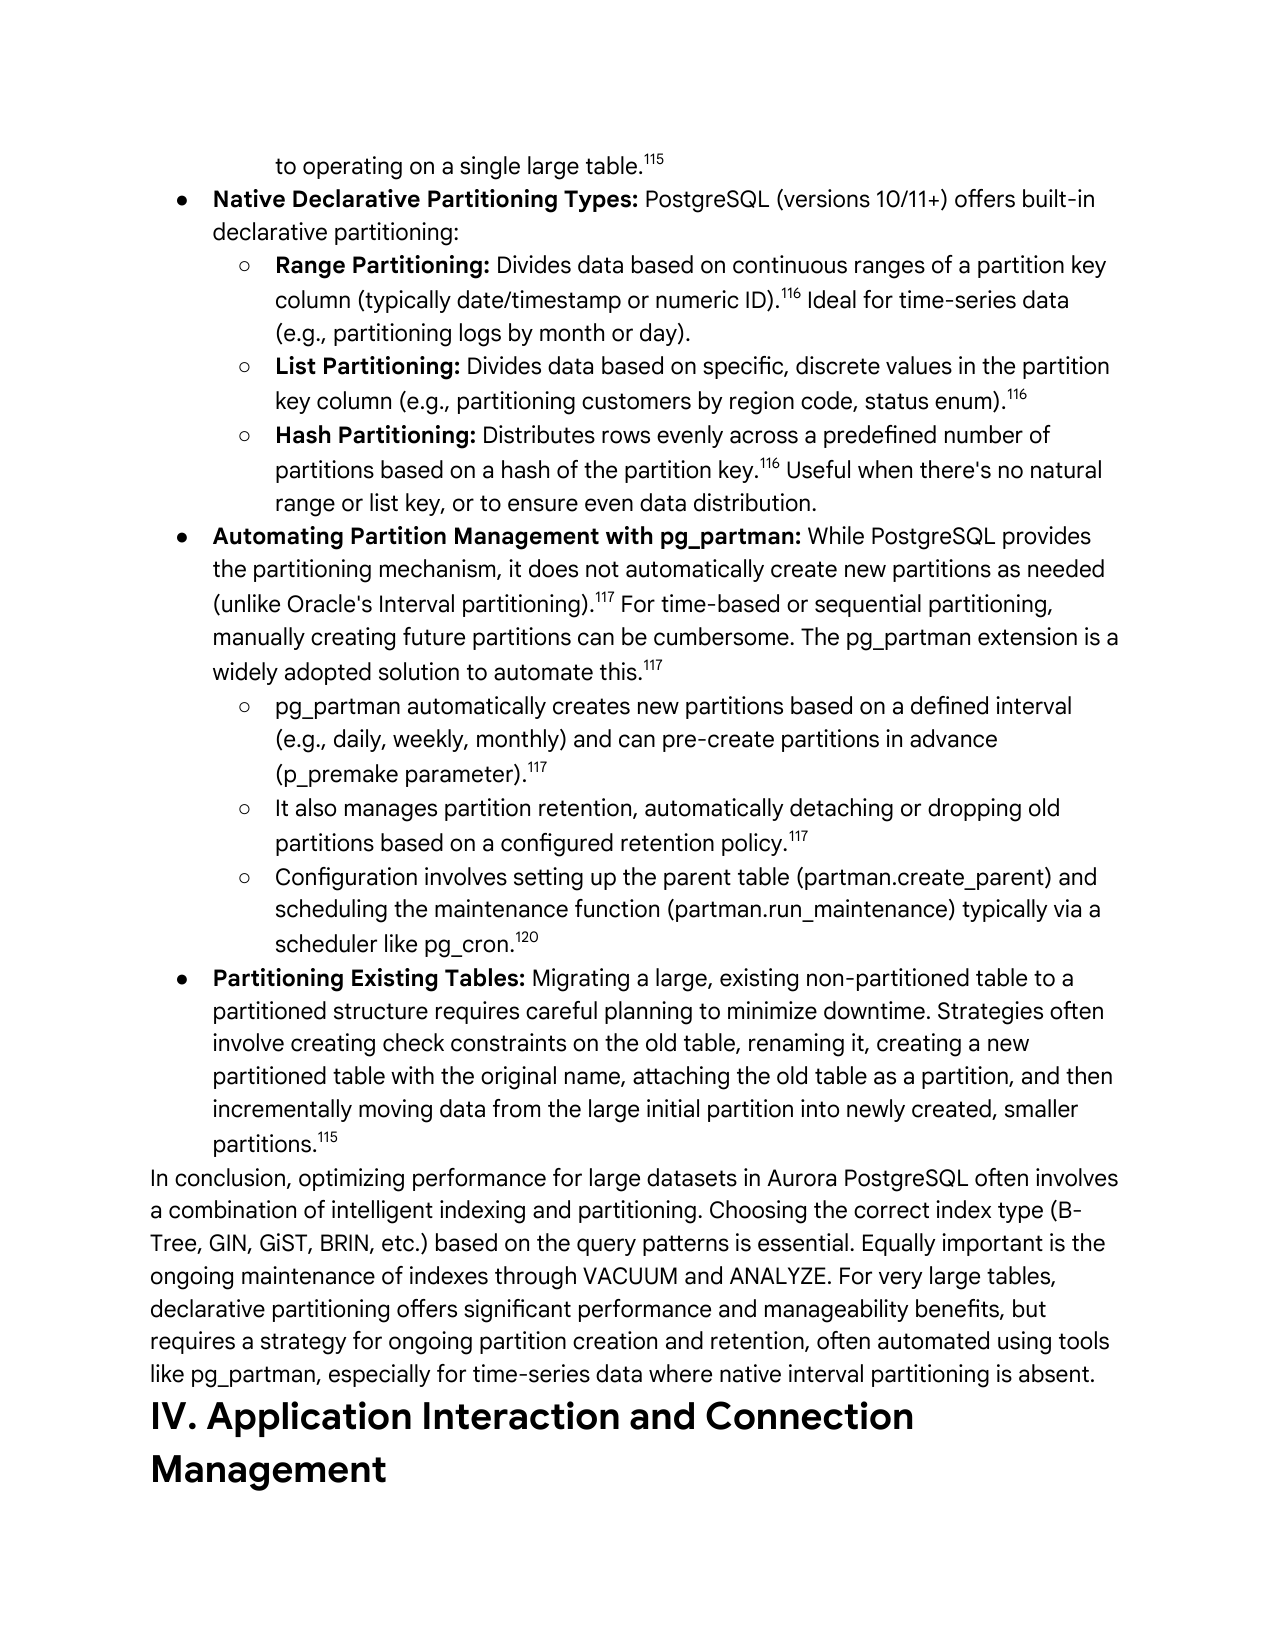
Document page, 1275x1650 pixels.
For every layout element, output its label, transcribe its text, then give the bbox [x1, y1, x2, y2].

list It also manages partition retention, automatically detaching or dropping old partitions based on a configured retention policy.117 [237, 794, 1125, 858]
list Configuration involves setting up the parent table (partman.create_parent) and scheduling the maintenance function (partman.run_maintenance) typically via a scheduler like pg_cron.120 [237, 863, 1125, 960]
text In conclusion, optimizing performance for large datasets in Aurora PostgreSQL often involves a combination of intelligent indexing and partitioning. Choosing the correct index type (B-Tree, GIN, GiST, BRIN, etc.) based on the query patterns is essential. Equally important is the ongoing maintenance of indexes through VACUUM and ANALYZE. For very large tables, declarative partitioning offers significant performance and manageability benefits, but requires a strategy for ongoing partition creation and retention, often automated using tools like pg_partman, especially for time-series data where native interval partitioning is absent. [150, 1164, 1125, 1389]
list List Partitioning: Divides data based on specific, discrete values in the partition key column (e.g., partitioning customers by region code, status enum).116 [237, 352, 1125, 417]
list pg_partman automatically creates new partitions based on a defined interval (e.g., daily, weekly, monthly) and can pre-create partitions in advance (p_premake parameter).117 [237, 692, 1125, 789]
list Automating Partition Management with pg_partman: While PostgreSQL provides the partitioning mechanism, it does not automatically create new partitions as needed (unlike Oracle's Interval partitioning).117 For time-based or sequential partitioning, manually creating future partitions can be cumbersome. The pg_partman extension is a widely adopted solution to automate this.117 [175, 522, 1125, 688]
list Hash Partitioning: Distributes rows evenly across a predefined number of partitions based on a hash of the partition key.116 Useful when there's no natural range or list key, or to ensure even data distribution. [237, 421, 1125, 518]
list Partitioning Existing Tables: Migrating a large, existing non-partitioned table to a partitioned structure requires careful planning to minimize downtime. Strategies often involve creating check constraints on the old table, renaming it, creating a new partitioned table with the original name, attaching the old table as a partition, and then incrementally moving data from the large initial partition into newly created, smaller partitions.115 [175, 964, 1125, 1159]
list Range Partitioning: Divides data based on continuous ranges of a partition key column (typically date/timestamp or numeric ID).116 Ideal for time-series data (e.g., partitioning logs by month or day). [237, 251, 1125, 348]
list Native Declarative Partitioning Types: PostgreSQL (versions 10/11+) offers built-in declarative partitioning: [175, 186, 1125, 247]
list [237, 150, 1125, 181]
subtitle IV. Application Interaction and Connection Management [150, 1393, 1125, 1493]
